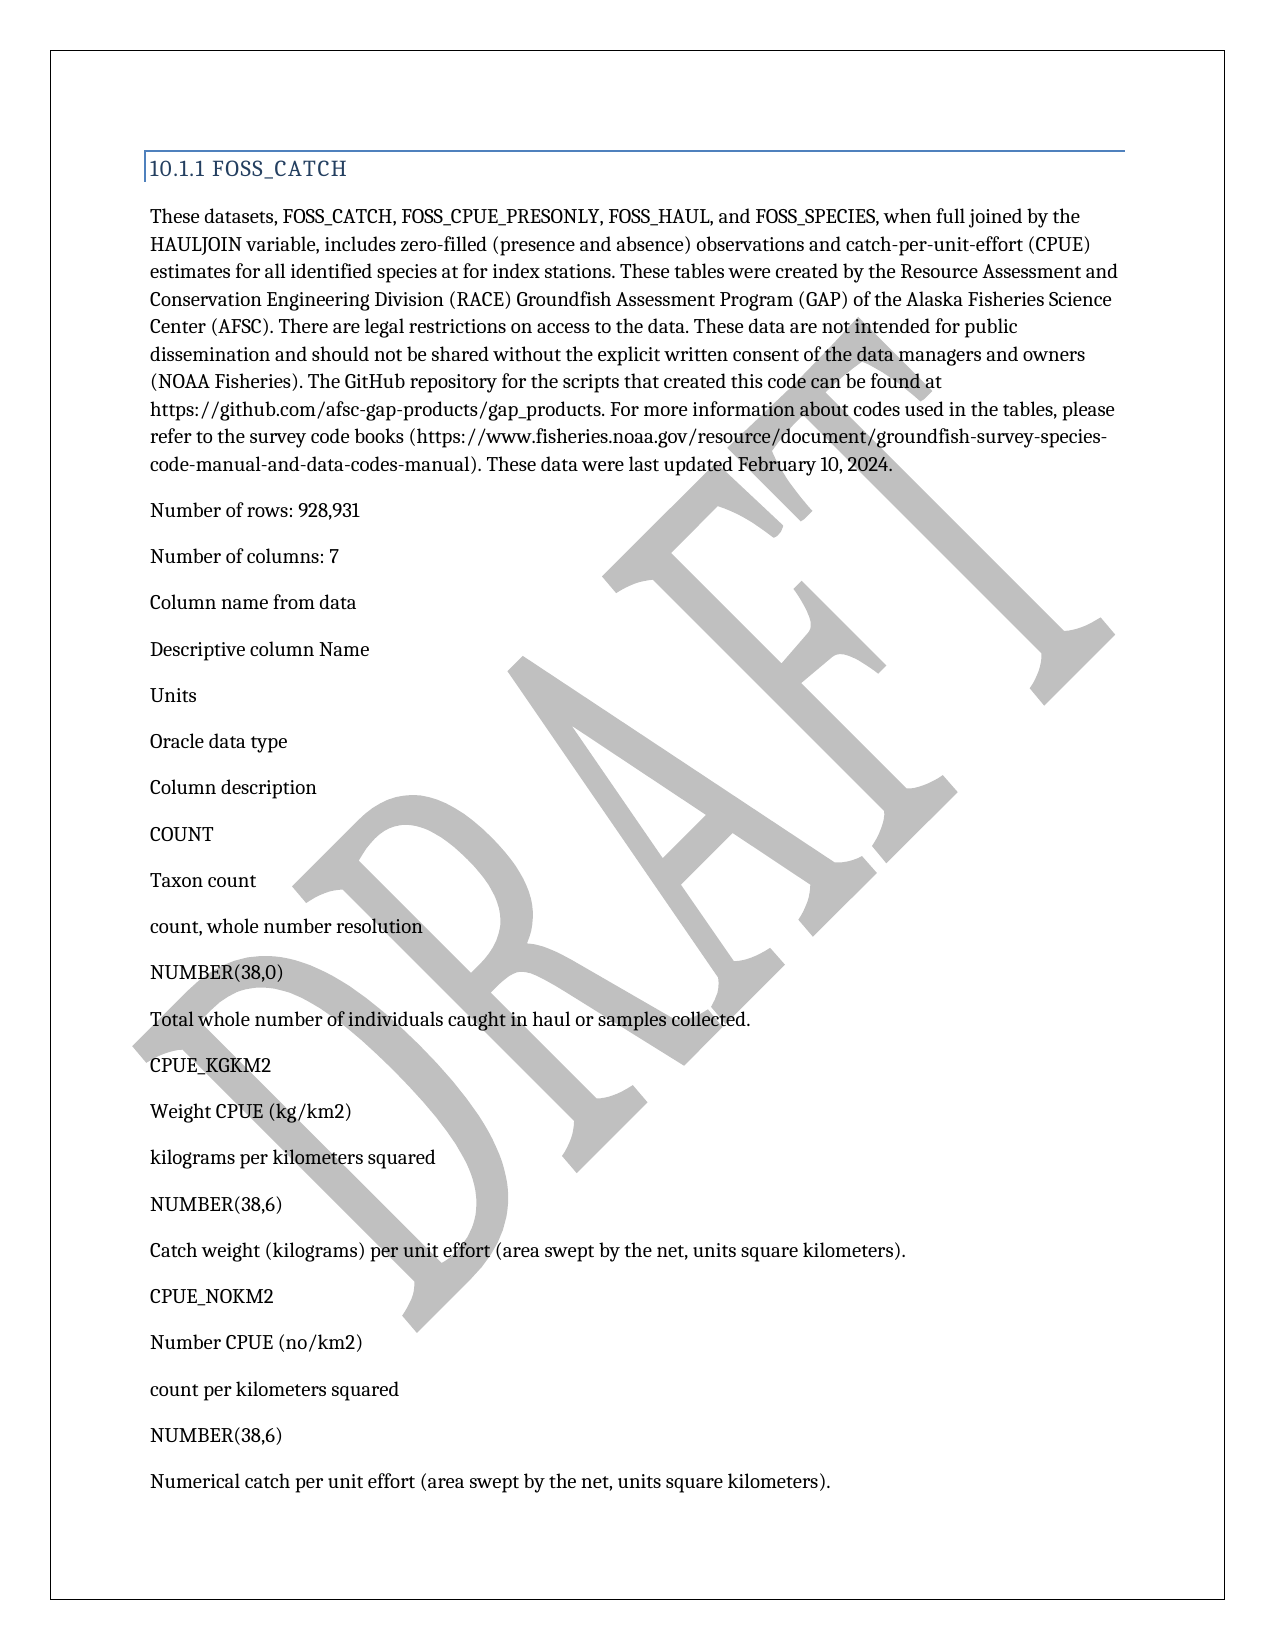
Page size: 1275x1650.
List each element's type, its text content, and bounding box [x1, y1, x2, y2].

text NUMBER(38,0) [150, 961, 1125, 985]
text Column name from data [150, 591, 1125, 615]
subtitle 10.1.1 FOSS_CATCH [146, 152, 1125, 182]
text Units [150, 683, 1125, 707]
text Taxon count [150, 868, 1125, 892]
text Number of columns: 7 [150, 545, 1125, 569]
text COUNT [150, 822, 1125, 846]
text Weight CPUE (kg/km2) [150, 1100, 1125, 1124]
text Descriptive column Name [150, 637, 1125, 661]
text CPUE_NOKM2 [150, 1285, 1125, 1309]
text kilograms per kilometers squared [150, 1146, 1125, 1170]
text Oracle data type [150, 730, 1125, 754]
text Number of rows: 928,931 [150, 498, 1125, 522]
text count per kilometers squared [150, 1377, 1125, 1401]
text NUMBER(38,6) [150, 1423, 1125, 1447]
text Total whole number of individuals caught in haul or samples collected. [150, 1007, 1125, 1031]
text Numerical catch per unit effort (area swept by the net, units square kilometers). [150, 1470, 1125, 1494]
text These datasets, FOSS_CATCH, FOSS_CPUE_PRESONLY, FOSS_HAUL, and FOSS_SPECIES, when full joined by the HAULJOIN variable, includes zero-filled (presence and absence) observations and catch-per-unit-effort (CPUE) estimates for all identified species at for index stations. These tables were created by the Resource Assessment and Conservation Engineering Division (RACE) Groundfish Assessment Program (GAP) of the Alaska Fisheries Science Center (AFSC). There are legal restrictions on access to the data. These data are not intended for public dissemination and should not be shared without the explicit written consent of the data managers and owners (NOAA Fisheries). The GitHub repository for the scripts that created this code can be found at https://github.com/afsc-gap-products/gap_products. For more information about codes used in the tables, please refer to the survey code books (https://www.fisheries.noaa.gov/resource/document/groundfish-survey-species-code-manual-and-data-codes-manual). These data were last updated February 10, 2024. [150, 205, 1125, 476]
text Catch weight (kilograms) per unit effort (area swept by the net, units square kilometers). [150, 1238, 1125, 1262]
text Number CPUE (no/km2) [150, 1331, 1125, 1355]
text Column description [150, 776, 1125, 800]
text count, whole number resolution [150, 915, 1125, 939]
text NUMBER(38,6) [150, 1192, 1125, 1216]
text CPUE_KGKM2 [150, 1053, 1125, 1077]
